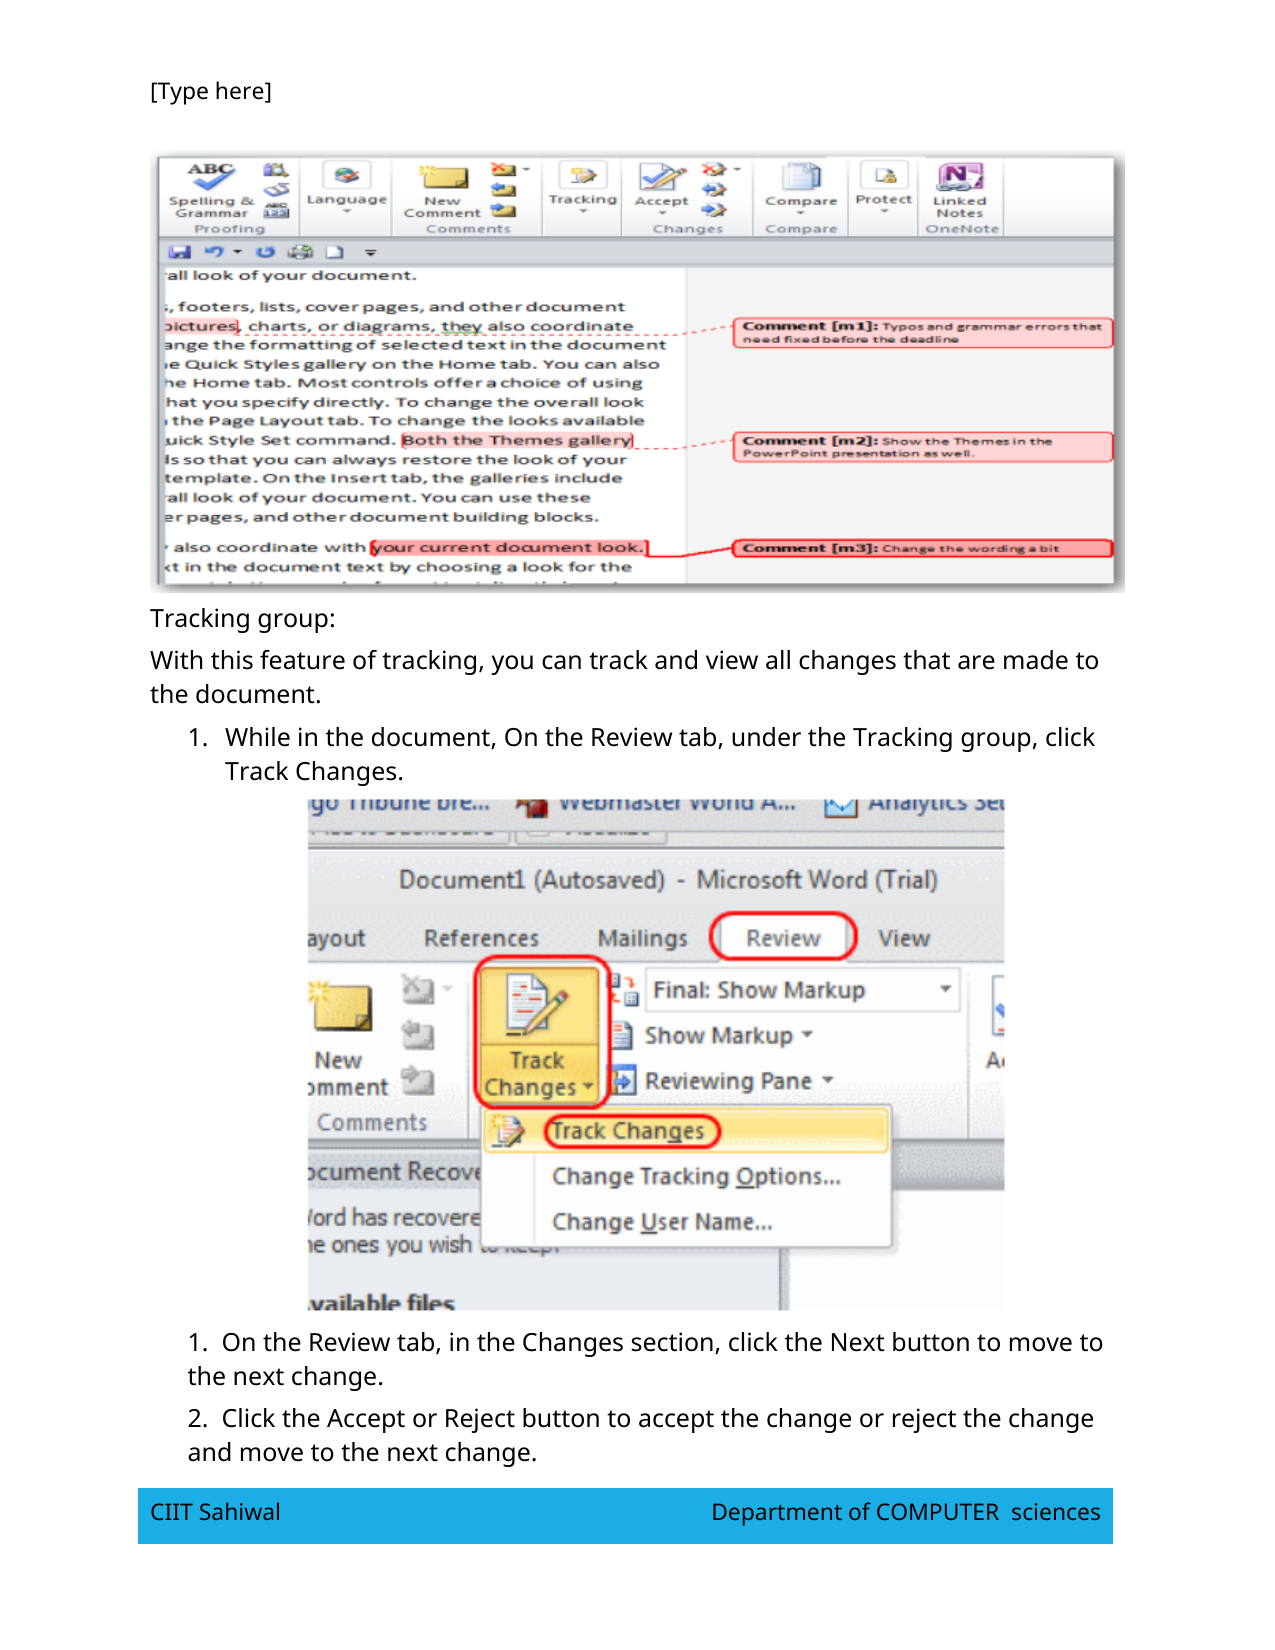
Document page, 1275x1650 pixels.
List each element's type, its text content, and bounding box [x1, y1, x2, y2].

text 1. On the Review tab, in the Changes section, click the Next button to move to the next change. [187, 1324, 1125, 1393]
list While in the document, On the Review tab, under the Tracking group, click Track Changes. [187, 719, 1125, 787]
text 2. Click the Accept or Reject button to accept the change or reject the change and move to the next change. [187, 1401, 1125, 1469]
text With this feature of tracking, you can track and view all changes that are made to the document. [150, 643, 1125, 711]
picture [150, 150, 1125, 593]
text Tracking group: [150, 601, 1125, 634]
picture [302, 795, 1011, 1317]
